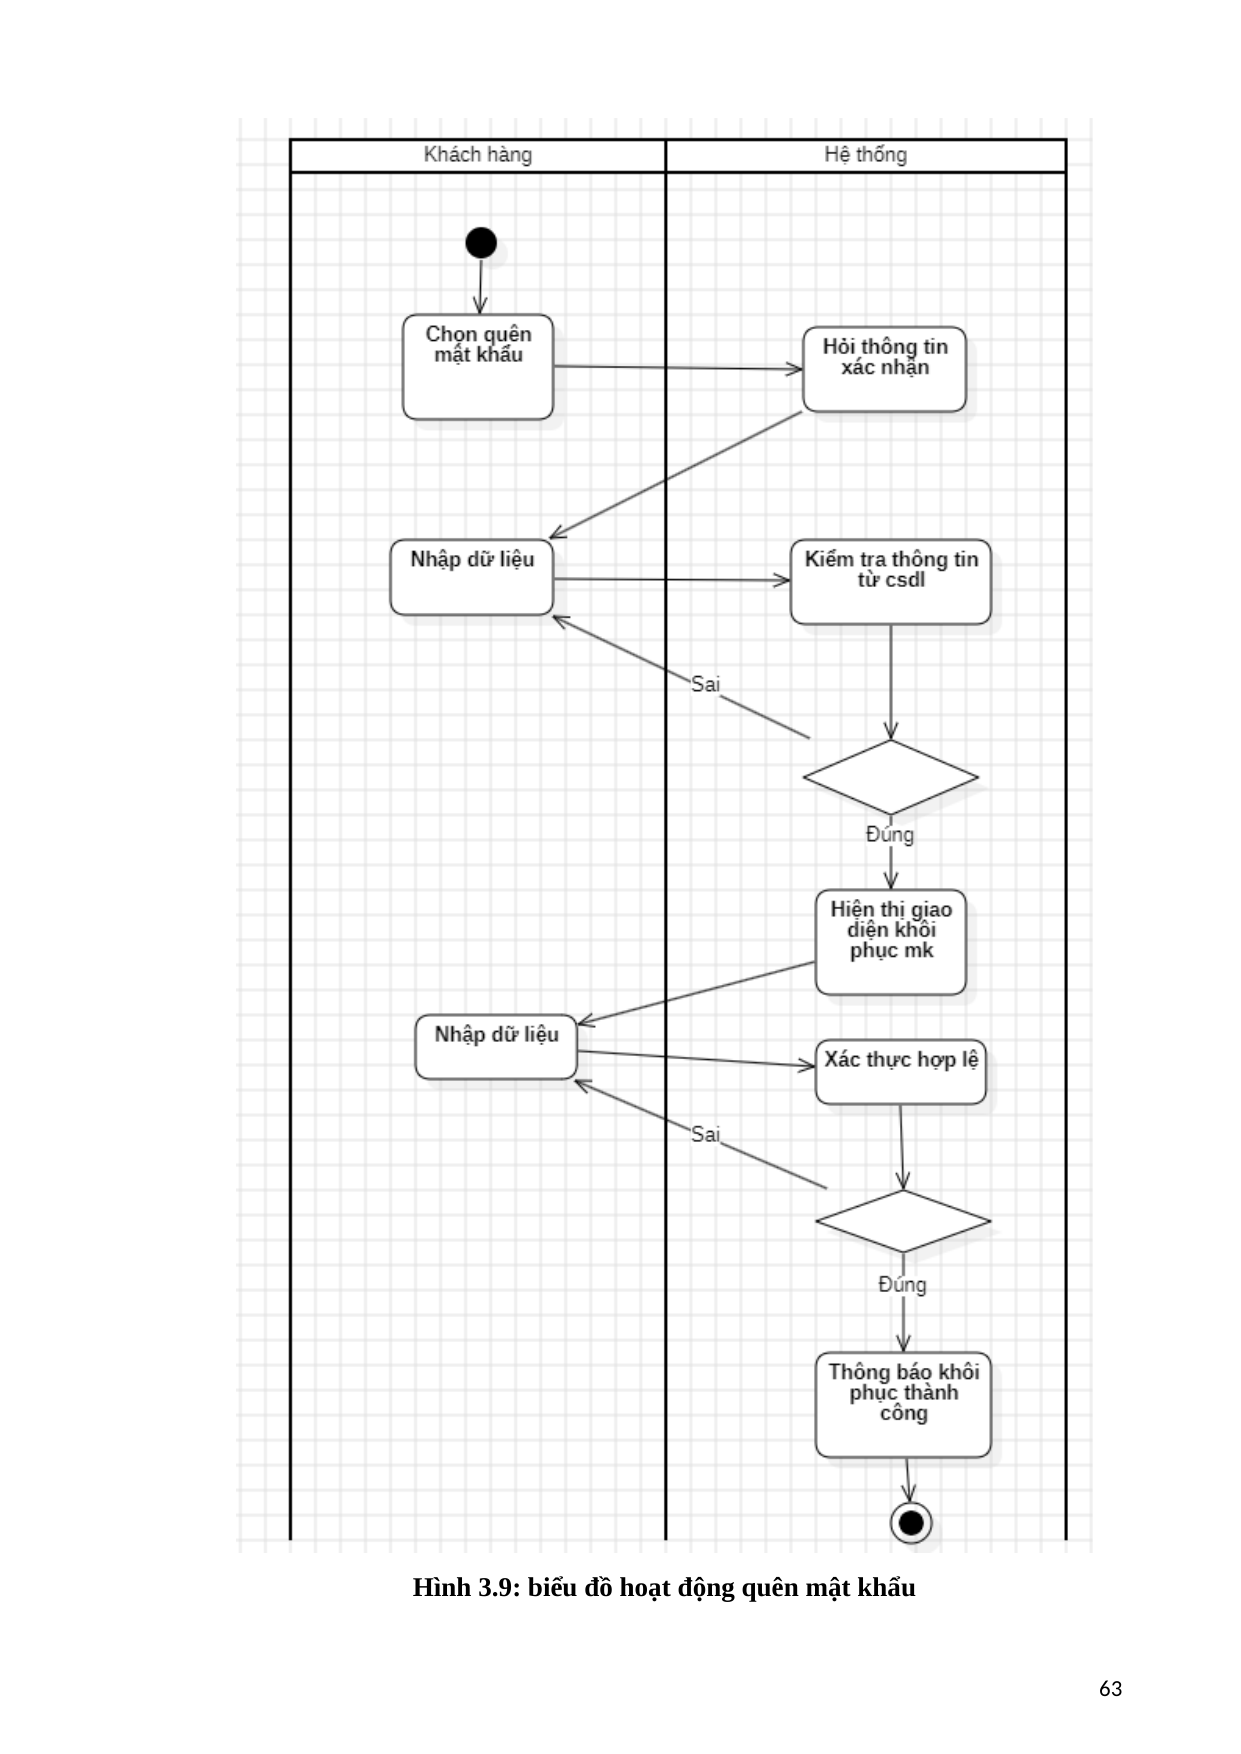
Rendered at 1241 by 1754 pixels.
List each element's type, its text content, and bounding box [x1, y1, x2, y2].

text Hình 3.9: biểu đồ hoạt động quên mật khẩu [207, 1571, 1122, 1602]
picture [236, 118, 1093, 1553]
